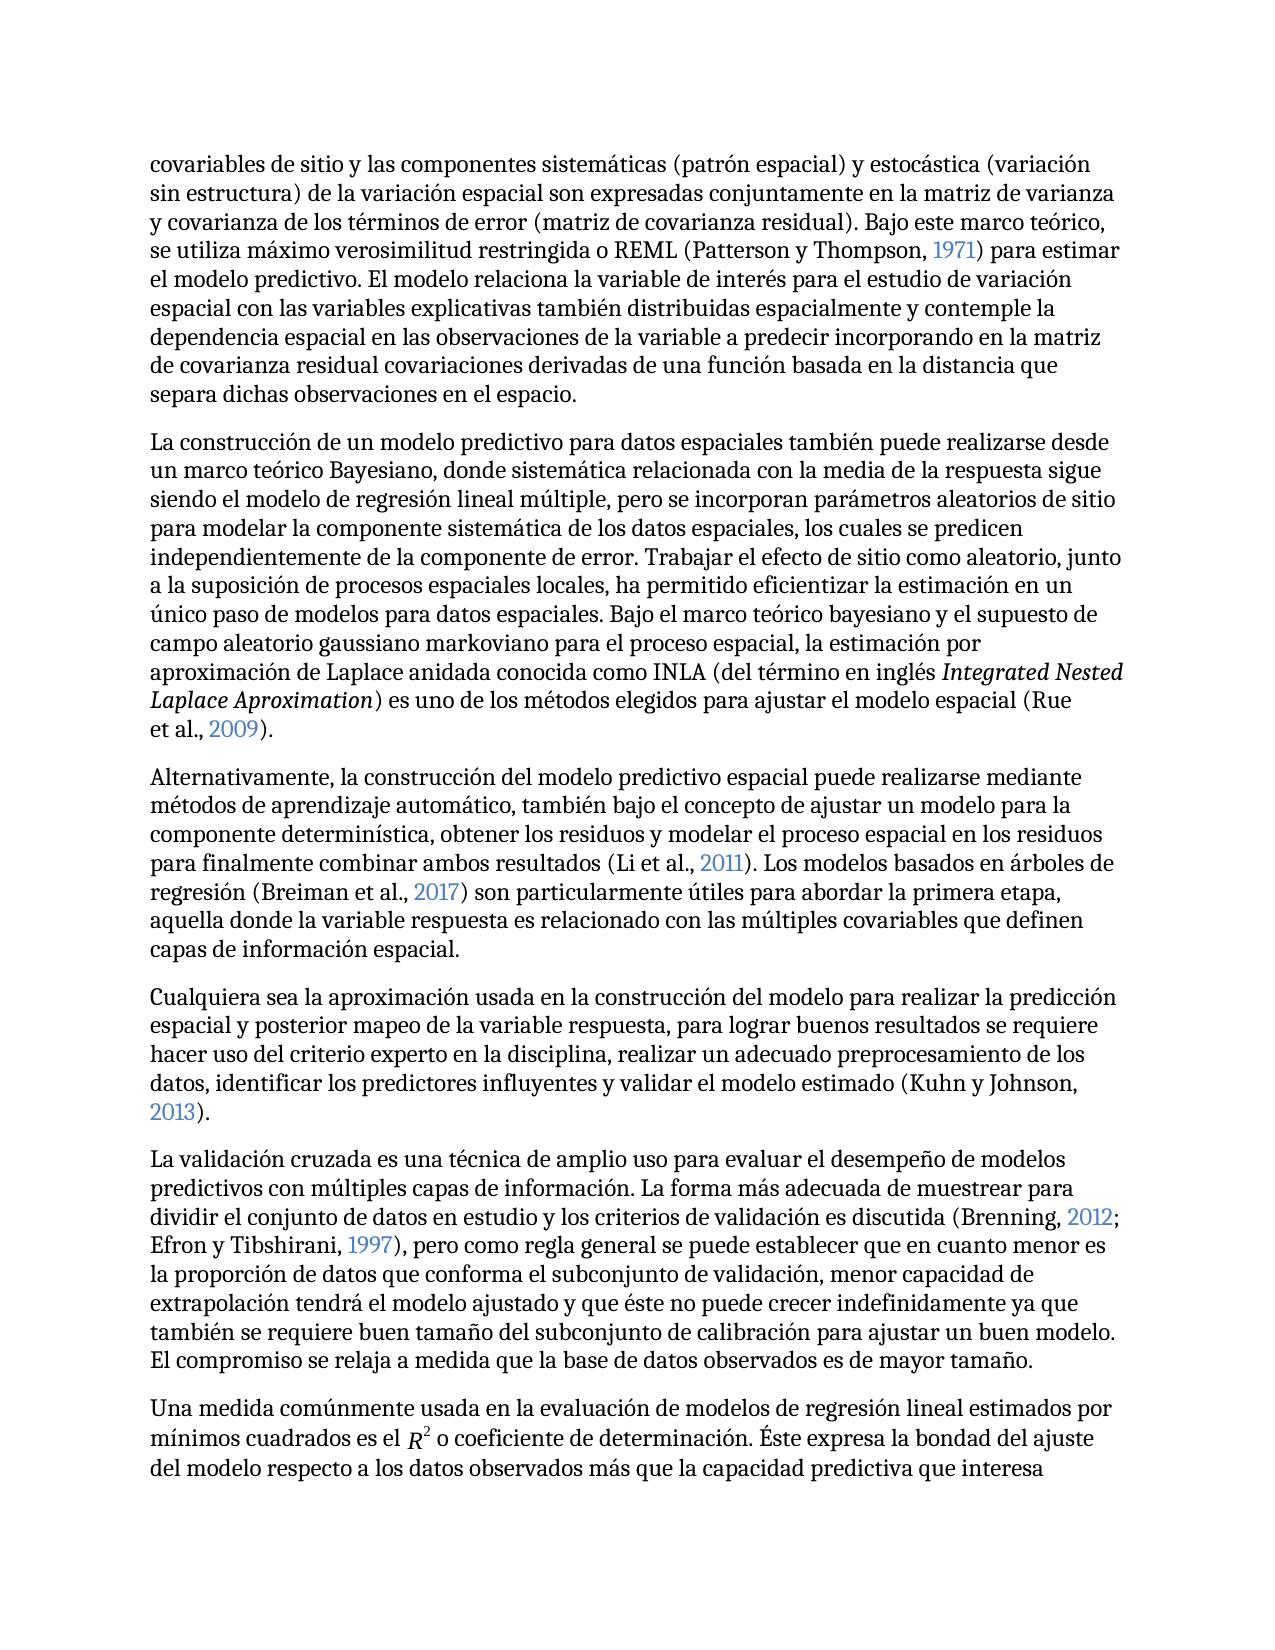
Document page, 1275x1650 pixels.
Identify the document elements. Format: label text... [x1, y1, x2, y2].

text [150, 150, 1125, 409]
text La validación cruzada es una técnica de amplio uso para evaluar el desempeño de modelos predictivos con múltiples capas de información. La forma más adecuada de muestrear para dividir el conjunto de datos en estudio y los criterios de validación es discutida (Brenning, 2012; Efron y Tibshirani, 1997), pero como regla general se puede establecer que en cuanto menor es la proporción de datos que conforma el subconjunto de validación, menor capacidad de extrapolación tendrá el modelo ajustado y que éste no puede crecer indefinidamente ya que también se requiere buen tamaño del subconjunto de calibración para ajustar un buen modelo. El compromiso se relaja a medida que la base de datos observados es de mayor tamaño. [150, 1145, 1125, 1375]
text Alternativamente, la construcción del modelo predictivo espacial puede realizarse mediante métodos de aprendizaje automático, también bajo el concepto de ajustar un modelo para la componente determinística, obtener los residuos y modelar el proceso espacial en los residuos para finalmente combinar ambos resultados (Li et al., 2011). Los modelos basados en árboles de regresión (Breiman et al., 2017) son particularmente útiles para abordar la primera etapa, aquella donde la variable respuesta es relacionado con las múltiples covariables que definen capas de información espacial. [150, 762, 1125, 964]
text Cualquiera sea la aproximación usada en la construcción del modelo para realizar la predicción espacial y posterior mapeo de la variable respuesta, para lograr buenos resultados se requiere hacer uso del criterio experto en la disciplina, realizar un adecuado preprocesamiento de los datos, identificar los predictores influyentes y validar el modelo estimado (Kuhn y Johnson, 2013). [150, 982, 1125, 1126]
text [150, 1394, 1125, 1482]
text La construcción de un modelo predictivo para datos espaciales también puede realizarse desde un marco teórico Bayesiano, donde sistemática relacionada con la media de la respuesta sigue siendo el modelo de regresión lineal múltiple, pero se incorporan parámetros aleatorios de sitio para modelar la componente sistemática de los datos espaciales, los cuales se predicen independientemente de la componente de error. Trabajar el efecto de sitio como aleatorio, junto a la suposición de procesos espaciales locales, ha permitido eficientizar la estimación en un único paso de modelos para datos espaciales. Bajo el marco teórico bayesiano y el supuesto de campo aleatorio gaussiano markoviano para el proceso espacial, la estimación por aproximación de Laplace anidada conocida como INLA (del término en inglés Integrated Nested Laplace Aproximation) es uno de los métodos elegidos para ajustar el modelo espacial (Rue et al., 2009). [150, 427, 1125, 744]
